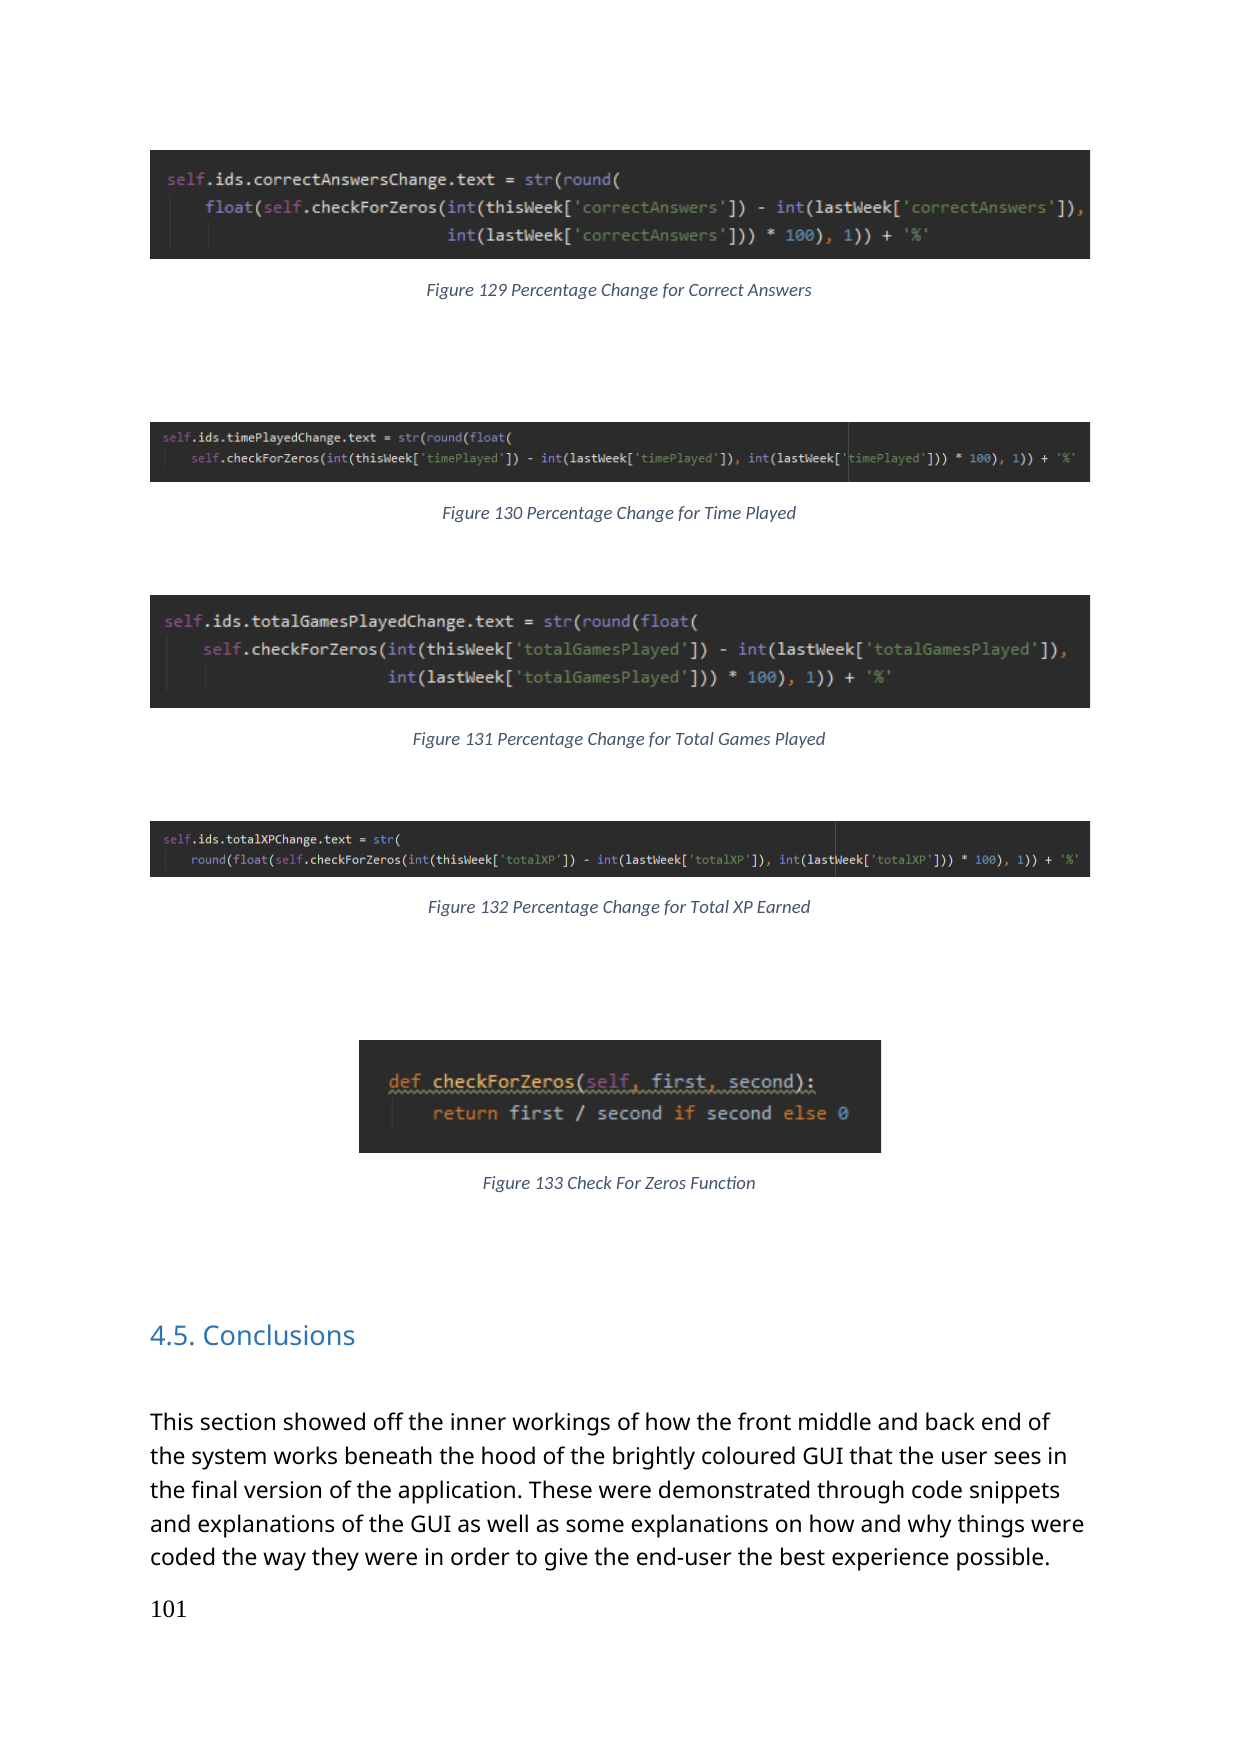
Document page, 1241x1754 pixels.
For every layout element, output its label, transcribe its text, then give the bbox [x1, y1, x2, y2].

text This section showed off the inner workings of how the front middle and back end of the system works beneath the hood of the brightly coloured GUI that the user sees in the final version of the application. These were demonstrated through code snippets and explanations of the GUI as well as some explanations on how and why things were coded the way they were in order to give the end-user the best experience possible. [150, 1406, 1090, 1573]
picture [150, 150, 1091, 259]
picture [150, 595, 1091, 708]
picture [150, 821, 1091, 877]
picture [359, 1040, 882, 1153]
subtitle 4.5. Conclusions [150, 1316, 1090, 1353]
picture [150, 422, 1091, 482]
